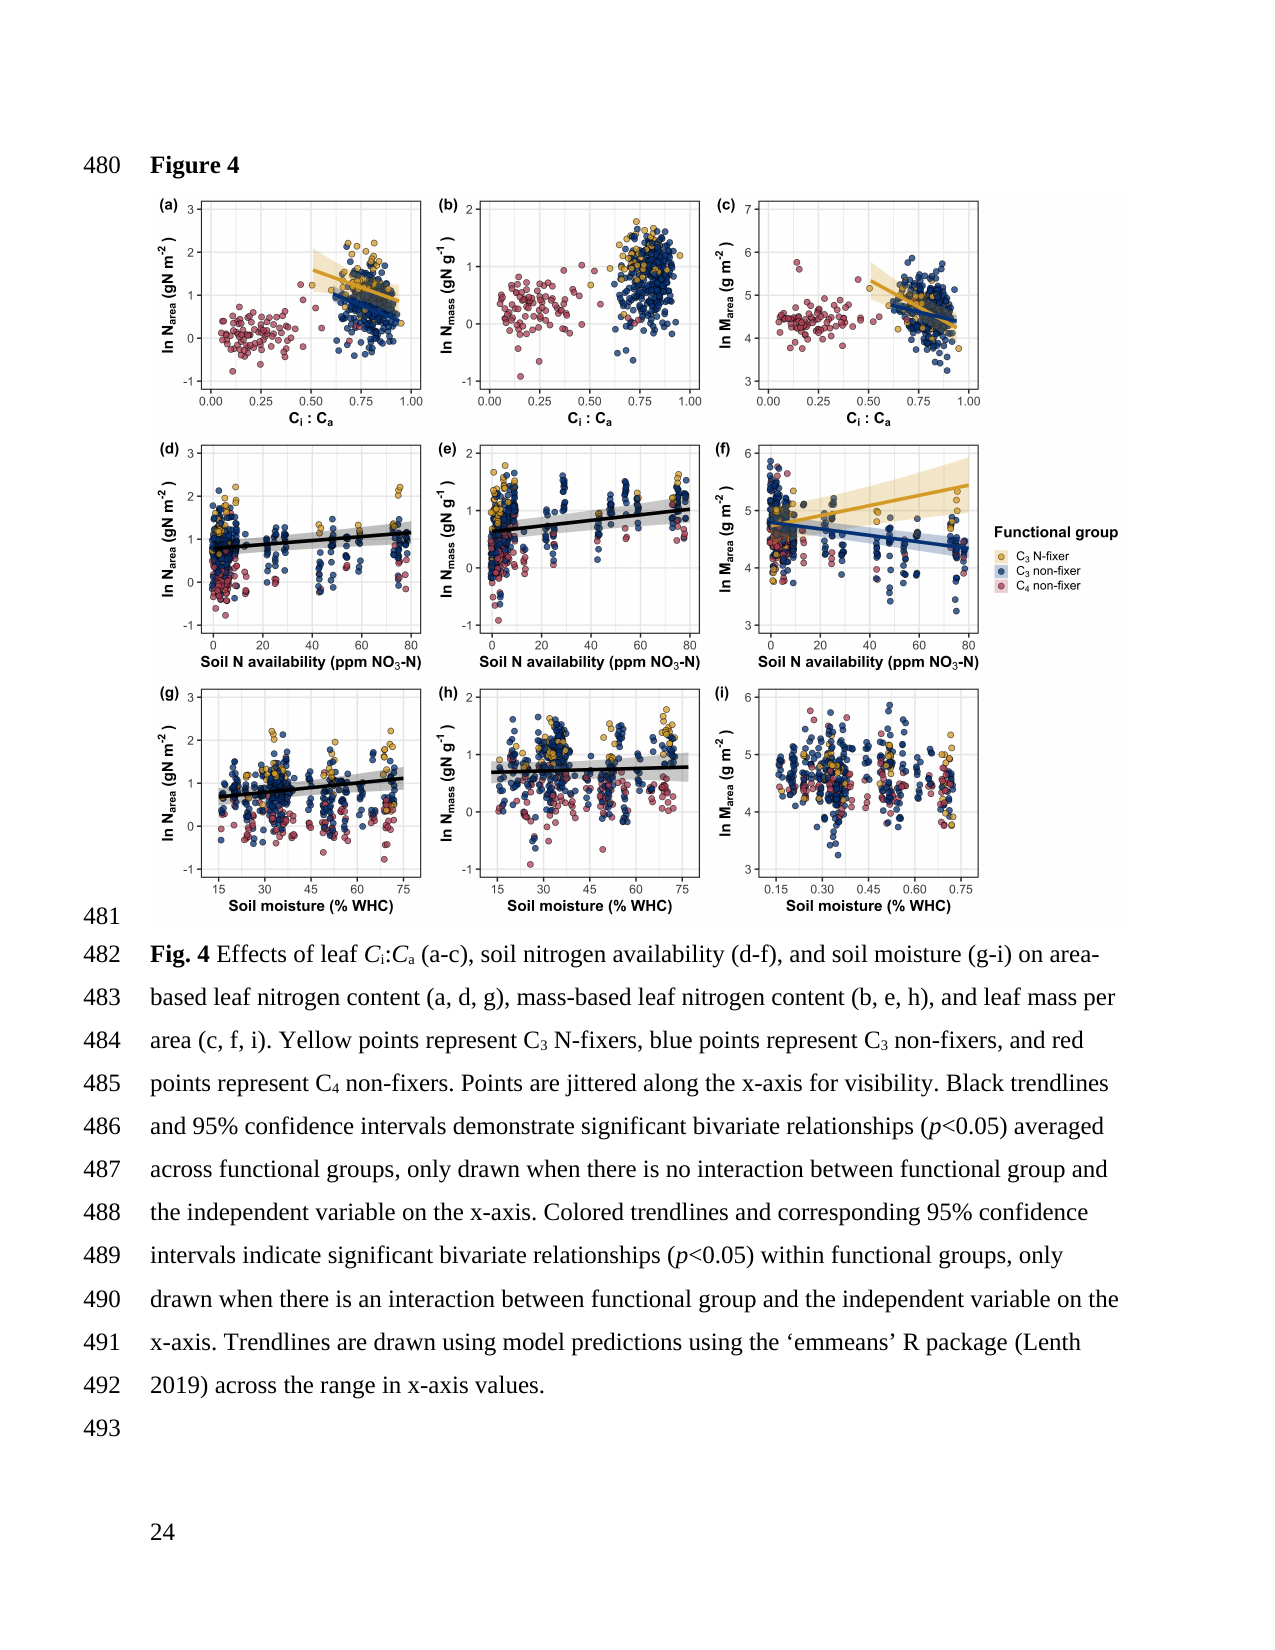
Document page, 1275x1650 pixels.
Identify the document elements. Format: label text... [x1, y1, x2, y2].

text Fig. 4 Effects of leaf Ci:Ca (a-c), soil nitrogen availability (d-f), and soil moisture (g-i) on area-based leaf nitrogen content (a, d, g), mass-based leaf nitrogen content (b, e, h), and leaf mass per area (c, f, i). Yellow points represent C3 N-fixers, blue points represent C3 non-fixers, and red points represent C4 non-fixers. Points are jittered along the x-axis for visibility. Black trendlines and 95% confidence intervals demonstrate significant bivariate relationships (p<0.05) averaged across functional groups, only drawn when there is no interaction between functional group and the independent variable on the x-axis. Colored trendlines and corresponding 95% confidence intervals indicate significant bivariate relationships (p<0.05) within functional groups, only drawn when there is an interaction between functional group and the independent variable on the x-axis. Trendlines are drawn using model predictions using the ‘emmeans’ R package (Lenth 2019) across the range in x-axis values. [150, 939, 1125, 1399]
text Figure 4 [150, 150, 1125, 179]
